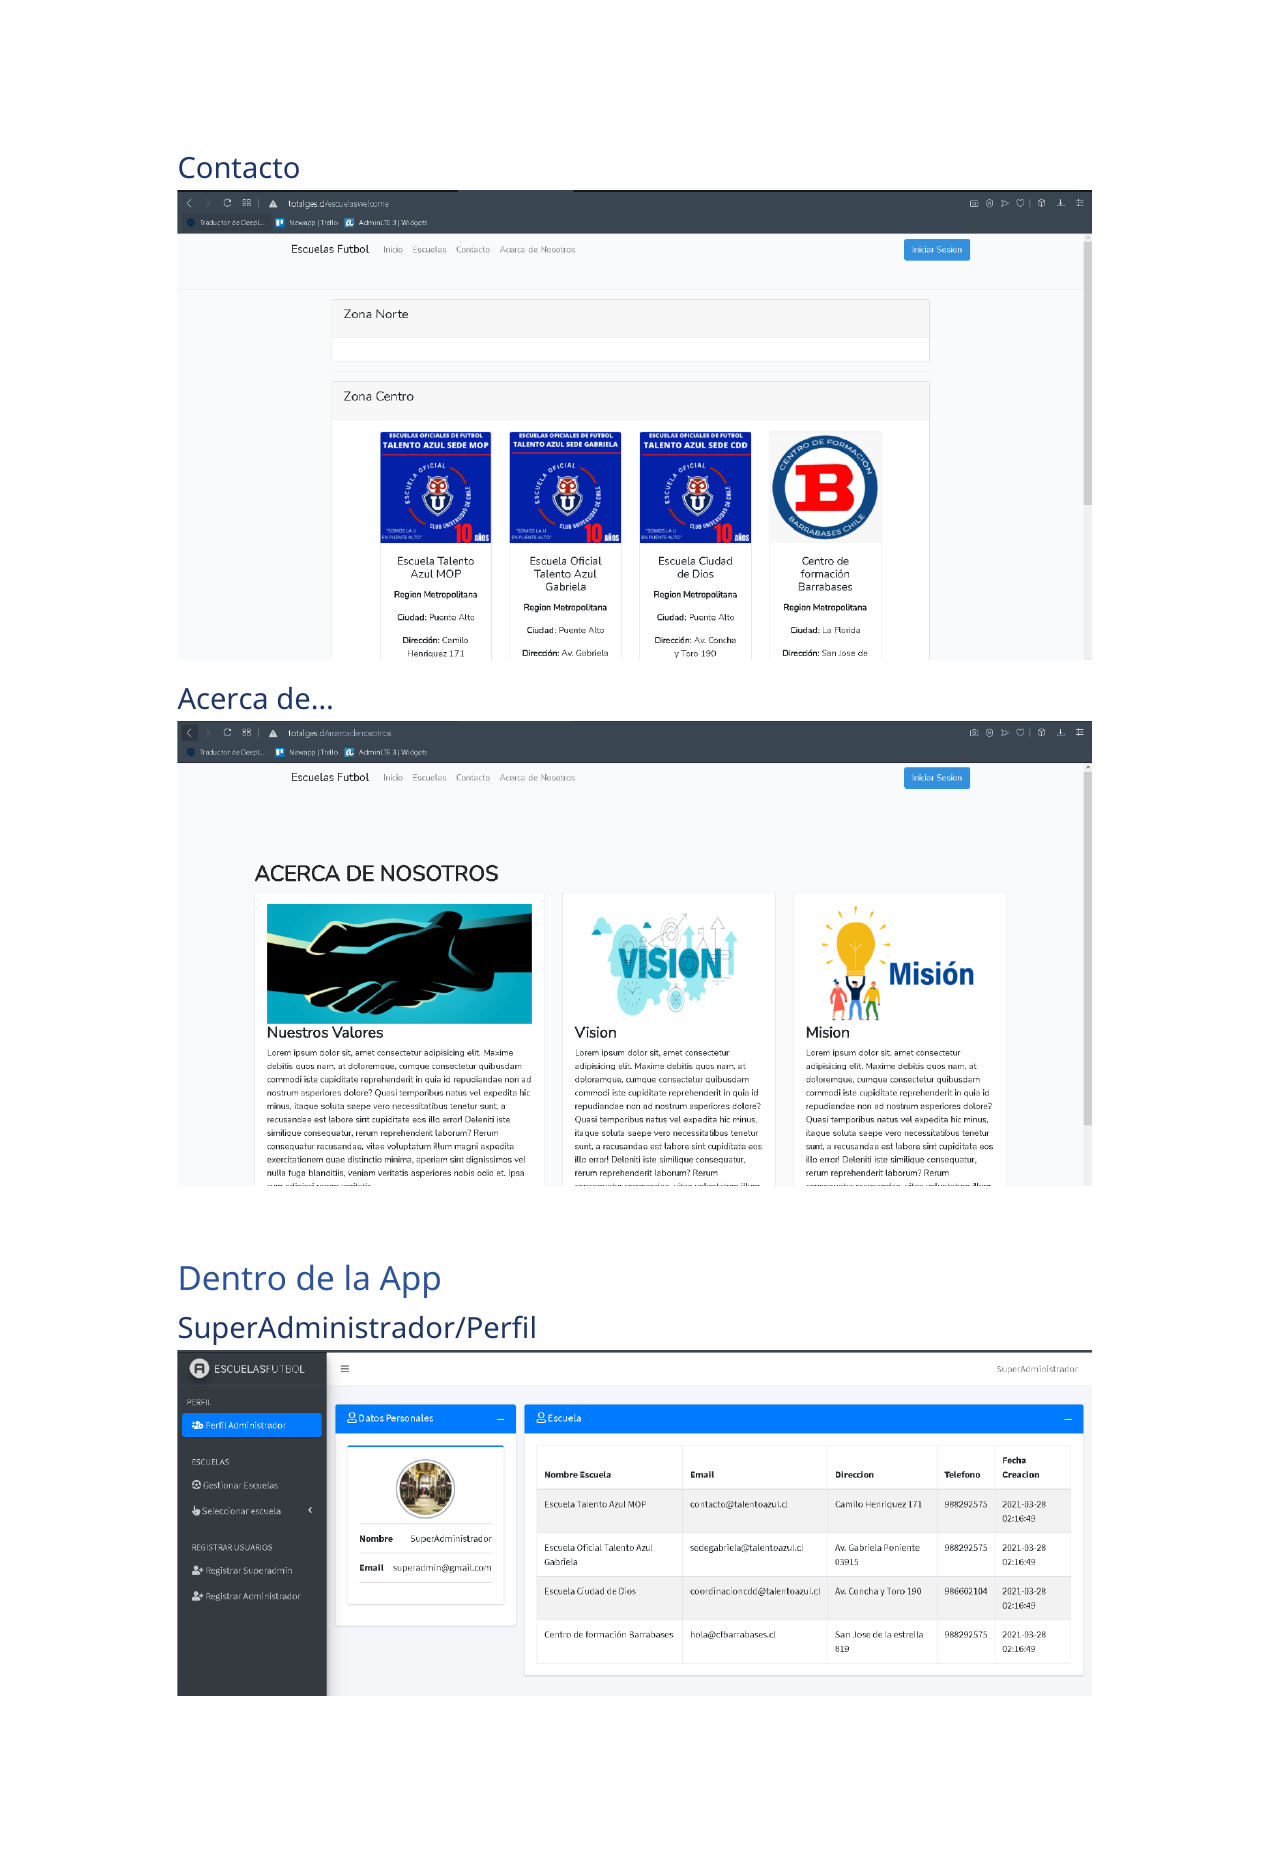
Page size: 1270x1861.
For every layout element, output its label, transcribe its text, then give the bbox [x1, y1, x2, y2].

subtitle Dentro de la App [177, 1255, 1092, 1300]
subtitle Contacto [177, 148, 1092, 187]
picture [177, 190, 1092, 660]
subtitle Acerca de… [177, 678, 1092, 718]
picture [177, 1350, 1092, 1696]
picture [177, 721, 1092, 1186]
subtitle SuperAdministrador/Perfil [177, 1308, 1092, 1347]
